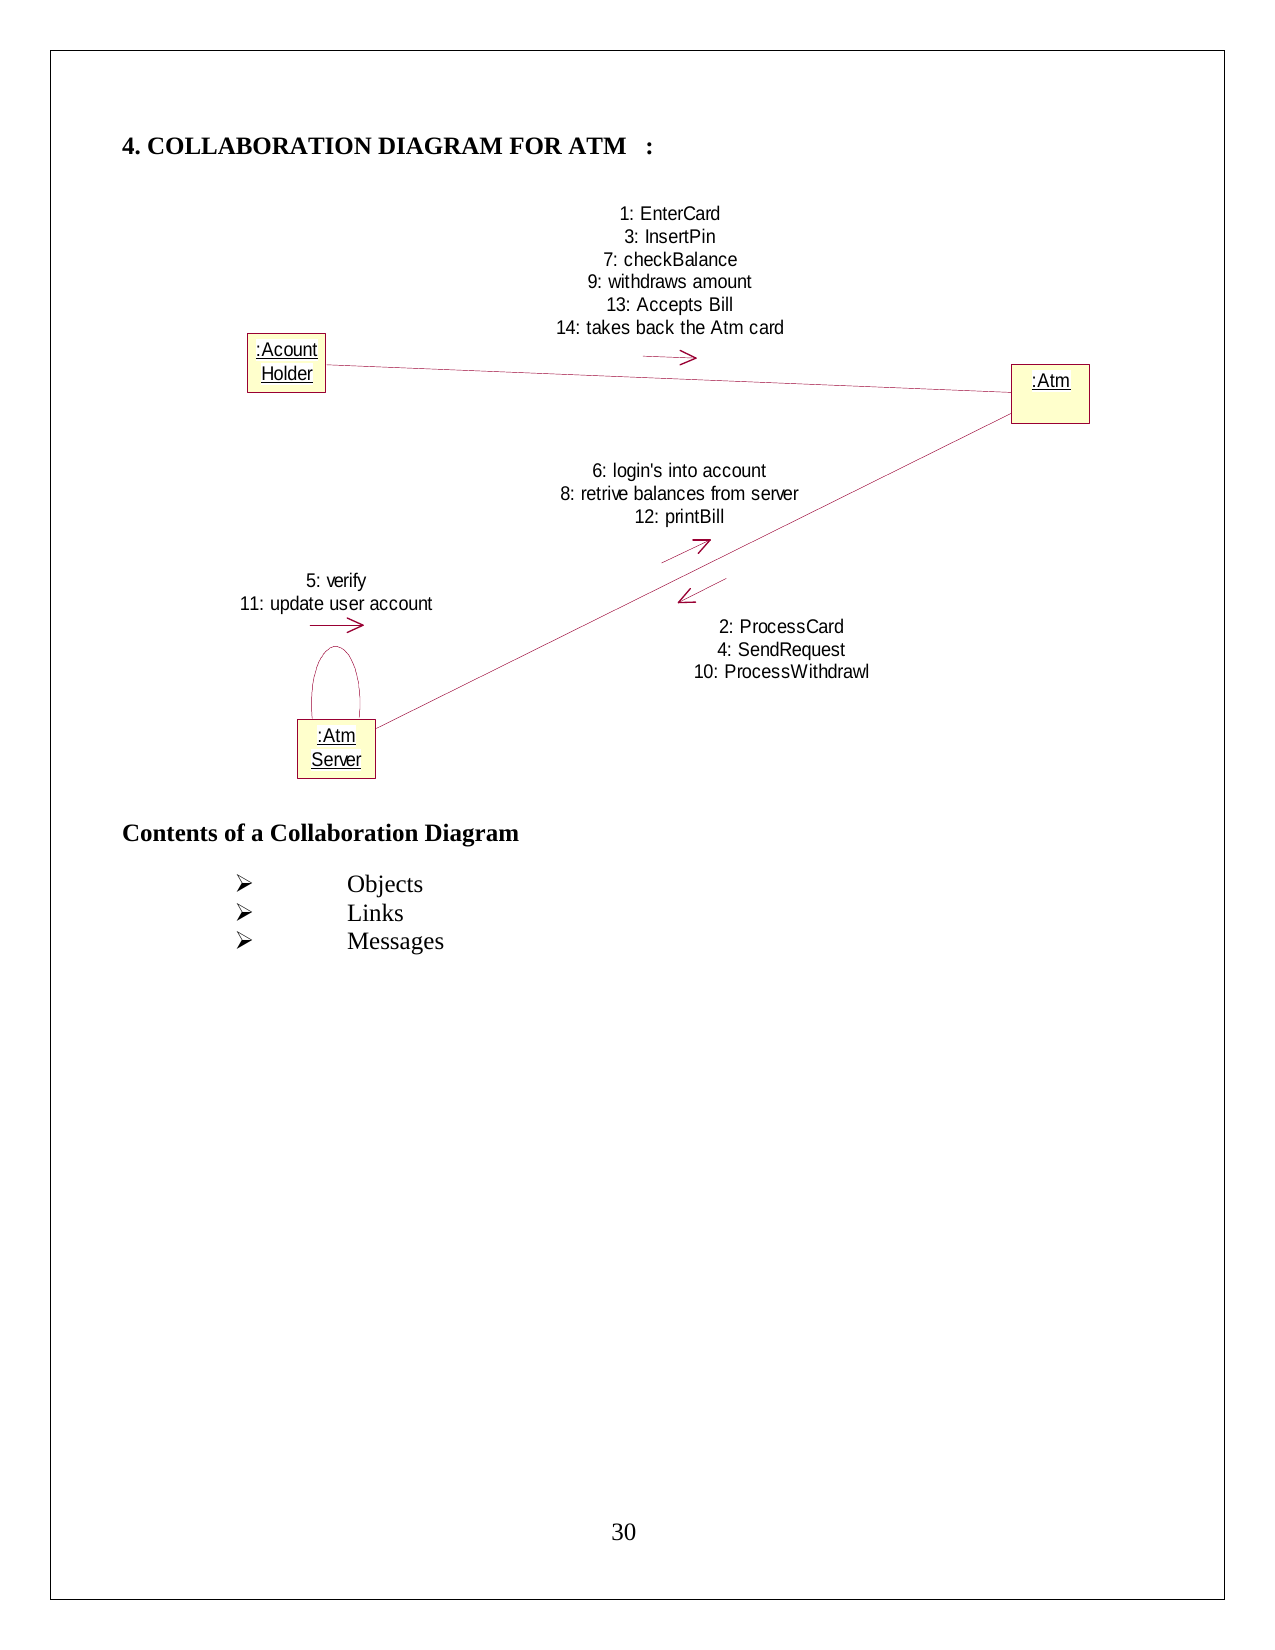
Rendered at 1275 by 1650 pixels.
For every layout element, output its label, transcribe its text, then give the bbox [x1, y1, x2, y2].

text 4. COLLABORATION DIAGRAM FOR ATM : [122, 131, 1125, 160]
text Contents of a Collaboration Diagram [122, 823, 1062, 846]
list Objects [234, 869, 1062, 898]
list Links [234, 898, 1062, 926]
list Messages [234, 926, 1062, 955]
